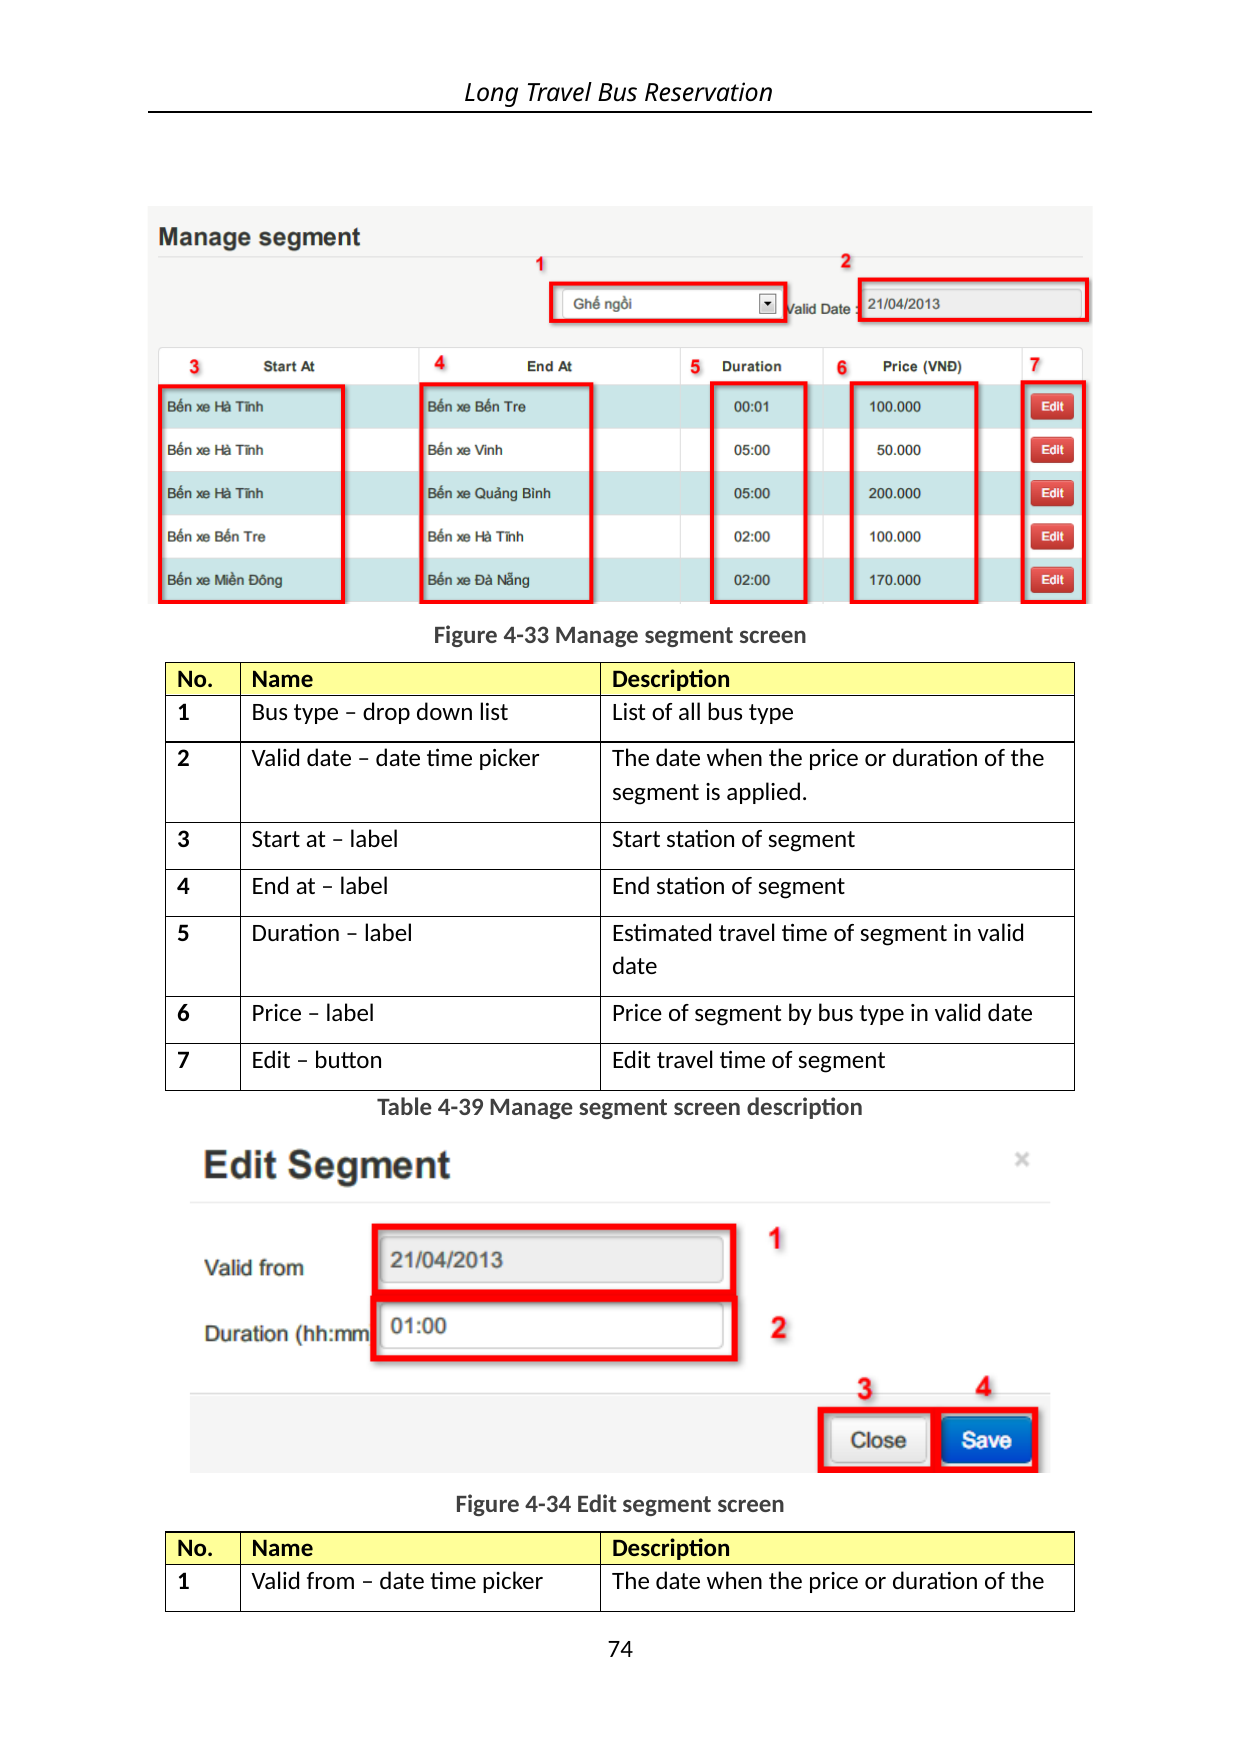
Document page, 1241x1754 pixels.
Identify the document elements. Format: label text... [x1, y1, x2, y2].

table_cell End station of segment [601, 870, 1074, 916]
table_cell List of all bus type [601, 696, 1074, 741]
table_cell 1 [166, 1565, 240, 1611]
picture [189, 1133, 1051, 1473]
table_cell Start station of segment [601, 823, 1074, 869]
table_header Name [241, 663, 600, 694]
table_cell Bus type – drop down list [241, 696, 600, 741]
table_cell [601, 1565, 1074, 1611]
table_cell Price of segment by bus type in valid date [601, 997, 1074, 1043]
table_cell Duration – label [241, 917, 600, 996]
table_cell Start at – label [241, 823, 600, 869]
text Table 4-39 Manage segment screen description [148, 1091, 1092, 1121]
table_cell Edit travel time of segment [601, 1044, 1074, 1090]
table_cell 2 [166, 743, 240, 822]
table_cell 3 [166, 823, 240, 869]
table_header No. [166, 1533, 240, 1564]
table_cell 5 [166, 917, 240, 996]
table_cell 6 [166, 997, 240, 1043]
table_cell Estimated travel time of segment in valid date [601, 917, 1074, 996]
table_header Description [601, 1533, 1074, 1564]
table_cell 1 [166, 696, 240, 741]
table_header Description [601, 663, 1074, 694]
picture [147, 206, 1093, 604]
table_cell Price – label [241, 997, 600, 1043]
table_header Name [241, 1533, 600, 1564]
table_cell Valid date – date time picker [241, 743, 600, 822]
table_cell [241, 1565, 600, 1611]
table_cell The date when the price or duration of the segment is applied. [601, 743, 1074, 822]
table_header No. [166, 663, 240, 694]
table_cell Edit – button [241, 1044, 600, 1090]
table_cell 7 [166, 1044, 240, 1090]
table_cell End at – label [241, 870, 600, 916]
table_cell 4 [166, 870, 240, 916]
